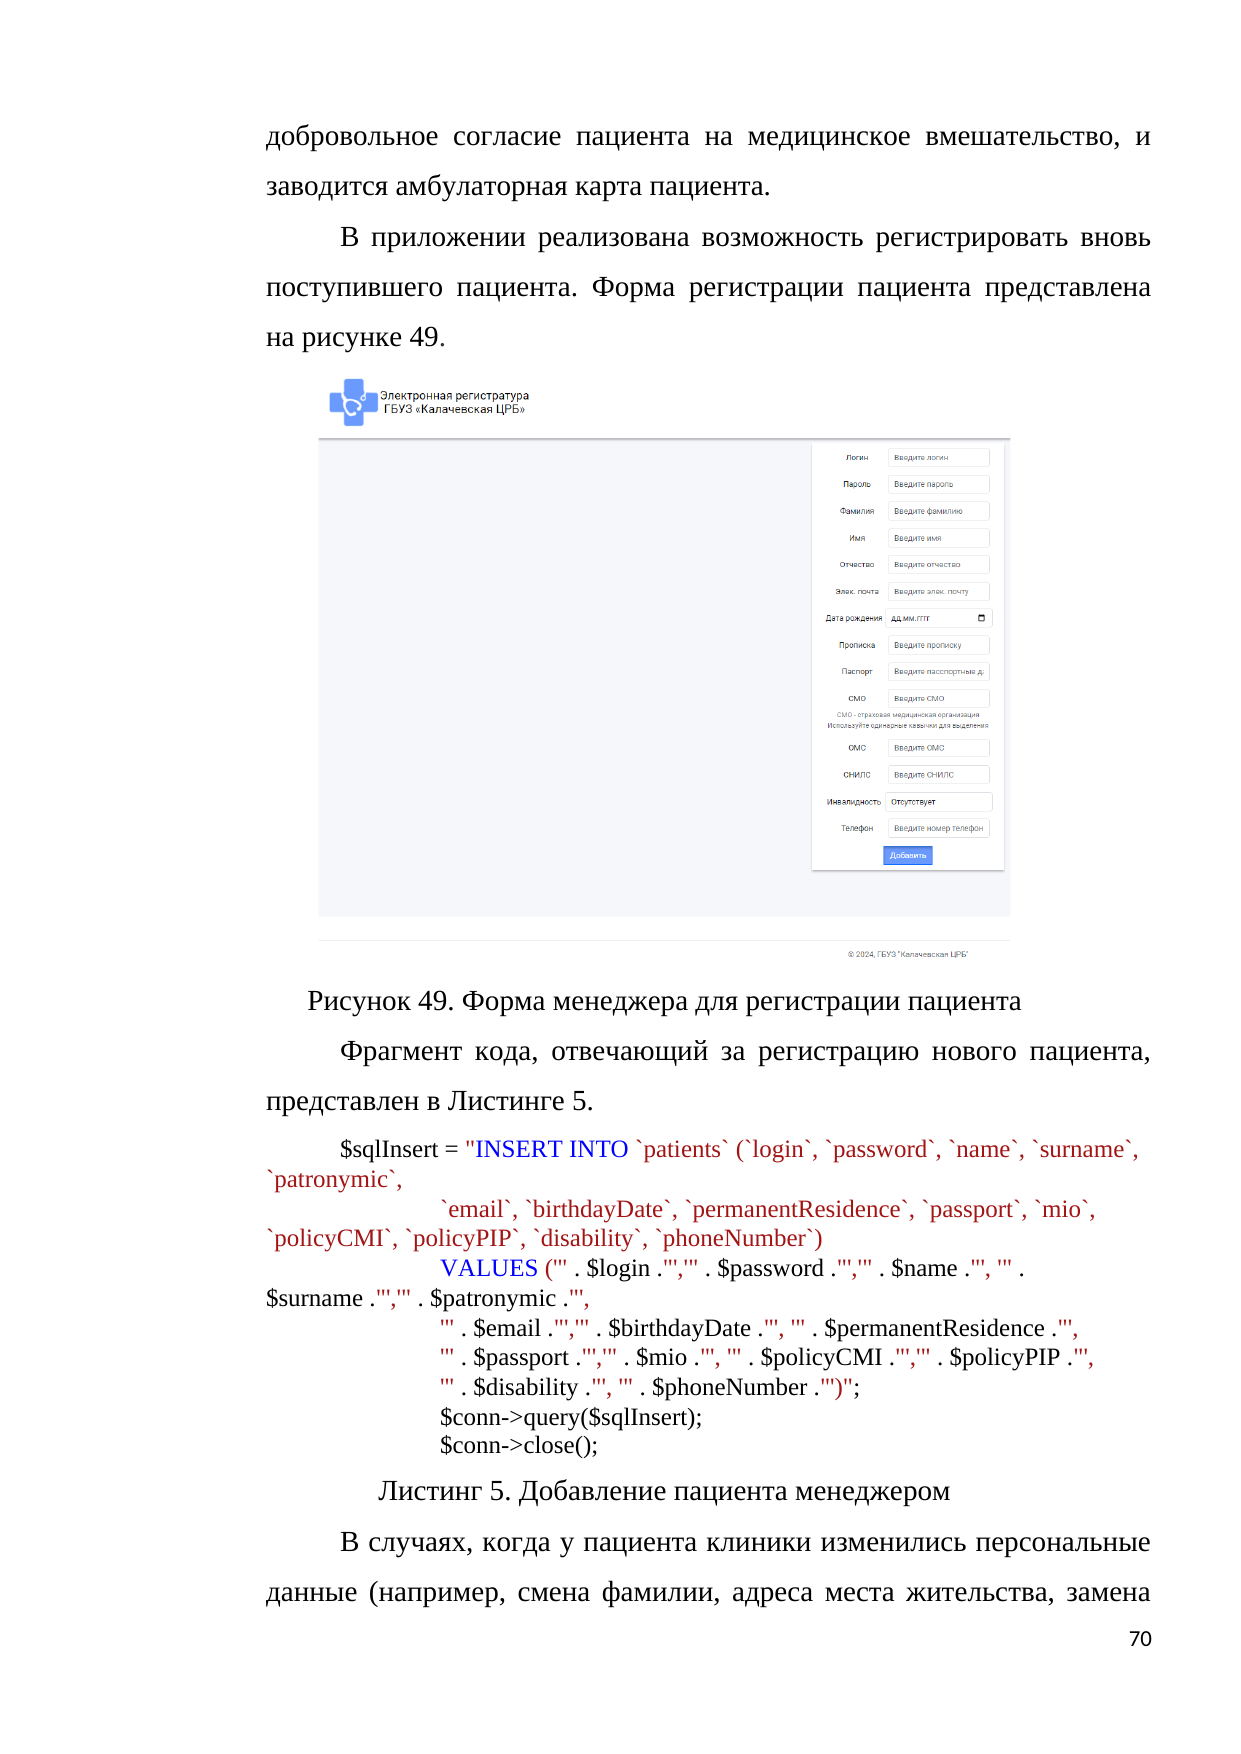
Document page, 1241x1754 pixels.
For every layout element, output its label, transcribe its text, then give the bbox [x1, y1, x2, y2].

text $conn->query($sqlInsert); [266, 1401, 1152, 1430]
text $sqlInsert = "INSERT INTO `patients` (`login`, `password`, `name`, `surname`, `patronymic`, [266, 1133, 1152, 1193]
picture [318, 369, 1011, 969]
text Рисунок 49. Форма менеджера для регистрации пациента [177, 983, 1152, 1016]
text `email`, `birthdayDate`, `permanentResidence`, `passport`, `mio`, `policyCMI`, `policyPIP`, `disability`, `phoneNumber`) [266, 1193, 1152, 1252]
text $conn->close(); [266, 1430, 1152, 1459]
text Фрагмент кода, отвечающий за регистрацию нового пациента, представлен в Листинге 5. [266, 1033, 1152, 1117]
text '" . $disability ."', '" . $phoneNumber ."')"; [266, 1371, 1152, 1401]
text VALUES ('" . $login ."','" . $password ."','" . $name ."', '" . $surname ."','" . $patronymic ."', [266, 1252, 1152, 1312]
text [266, 1524, 1152, 1608]
text В приложении реализована возможность регистрировать вновь поступившего пациента. Форма регистрации пациента представлена на рисунке 49. [266, 219, 1152, 353]
text Листинг 5. Добавление пациента менеджером [177, 1473, 1152, 1507]
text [266, 118, 1152, 202]
text '" . $passport ."','" . $mio ."', '" . $policyCMI ."','" . $policyPIP ."', [266, 1341, 1152, 1371]
text '" . $email ."','" . $birthdayDate ."', '" . $permanentResidence ."', [266, 1312, 1152, 1341]
